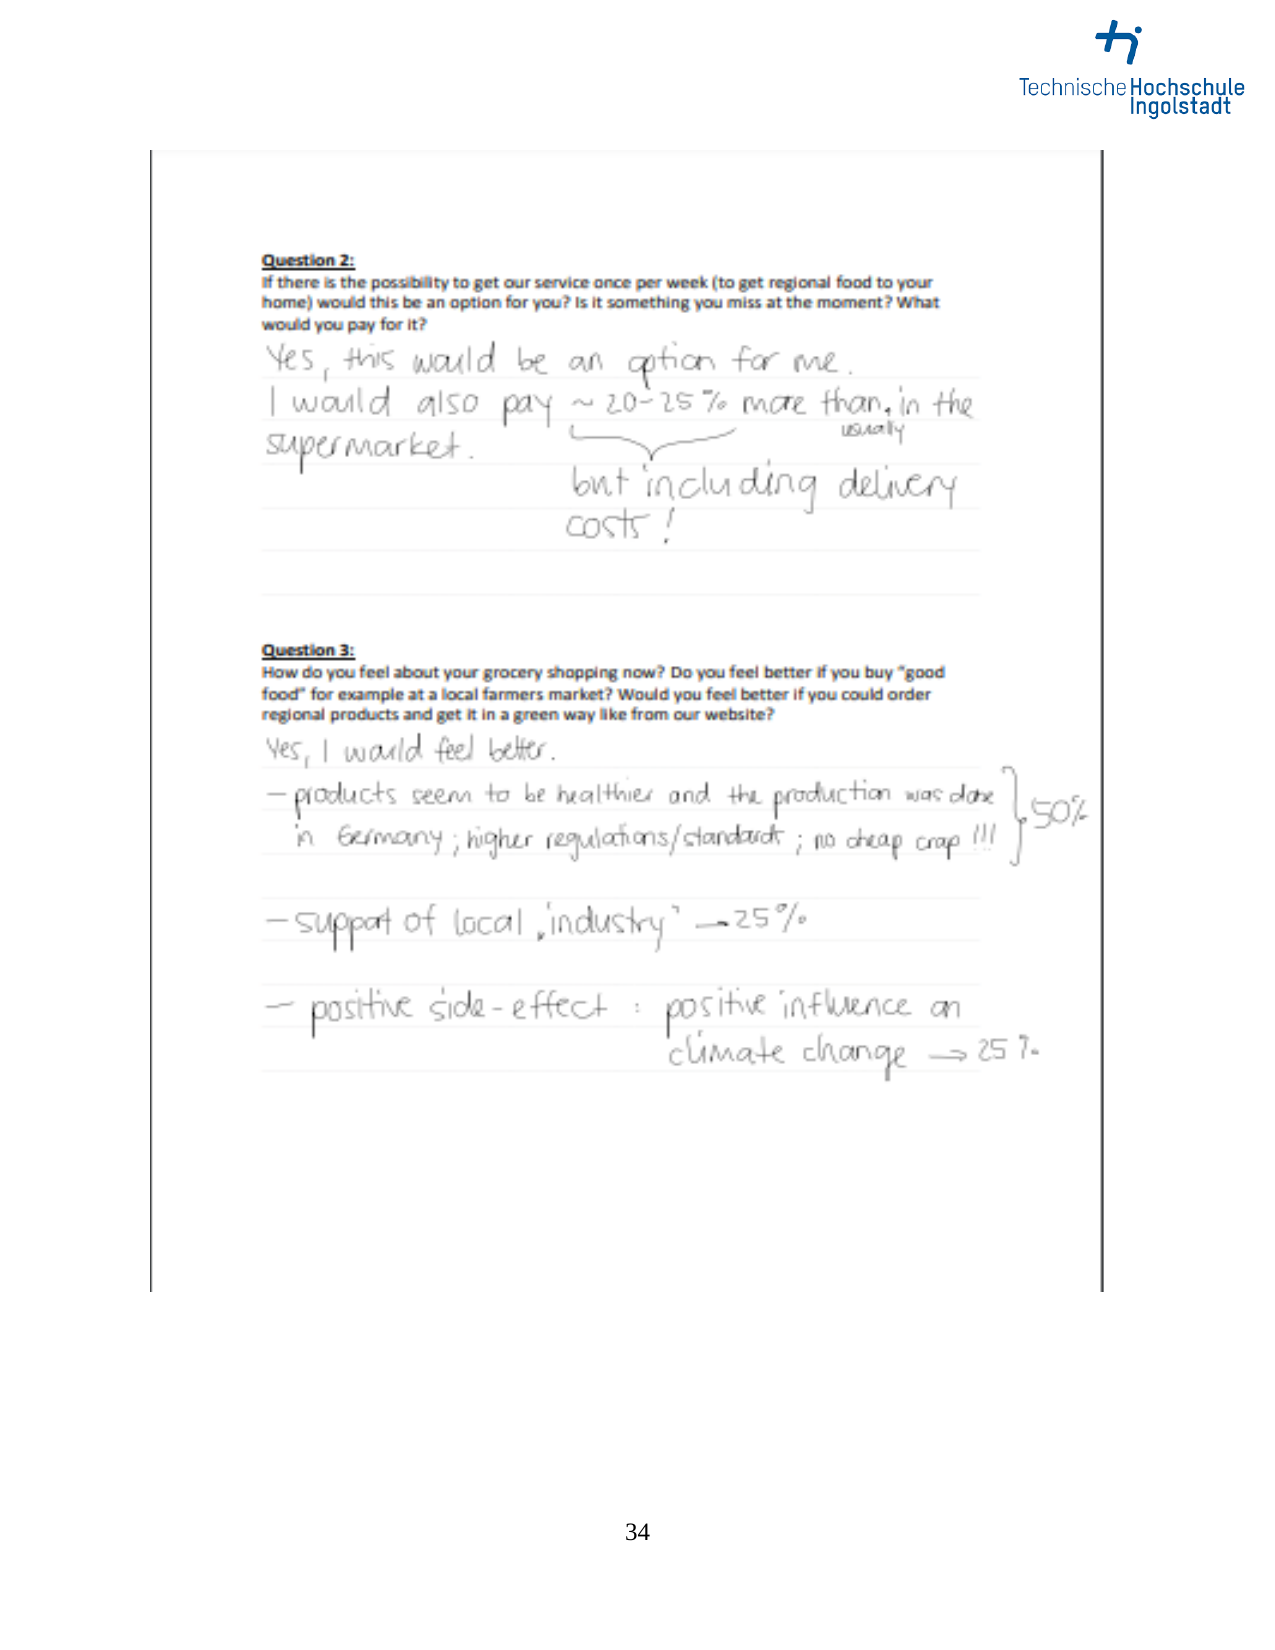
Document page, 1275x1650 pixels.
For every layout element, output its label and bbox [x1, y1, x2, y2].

picture [150, 150, 1104, 1292]
picture [1013, 14, 1250, 126]
